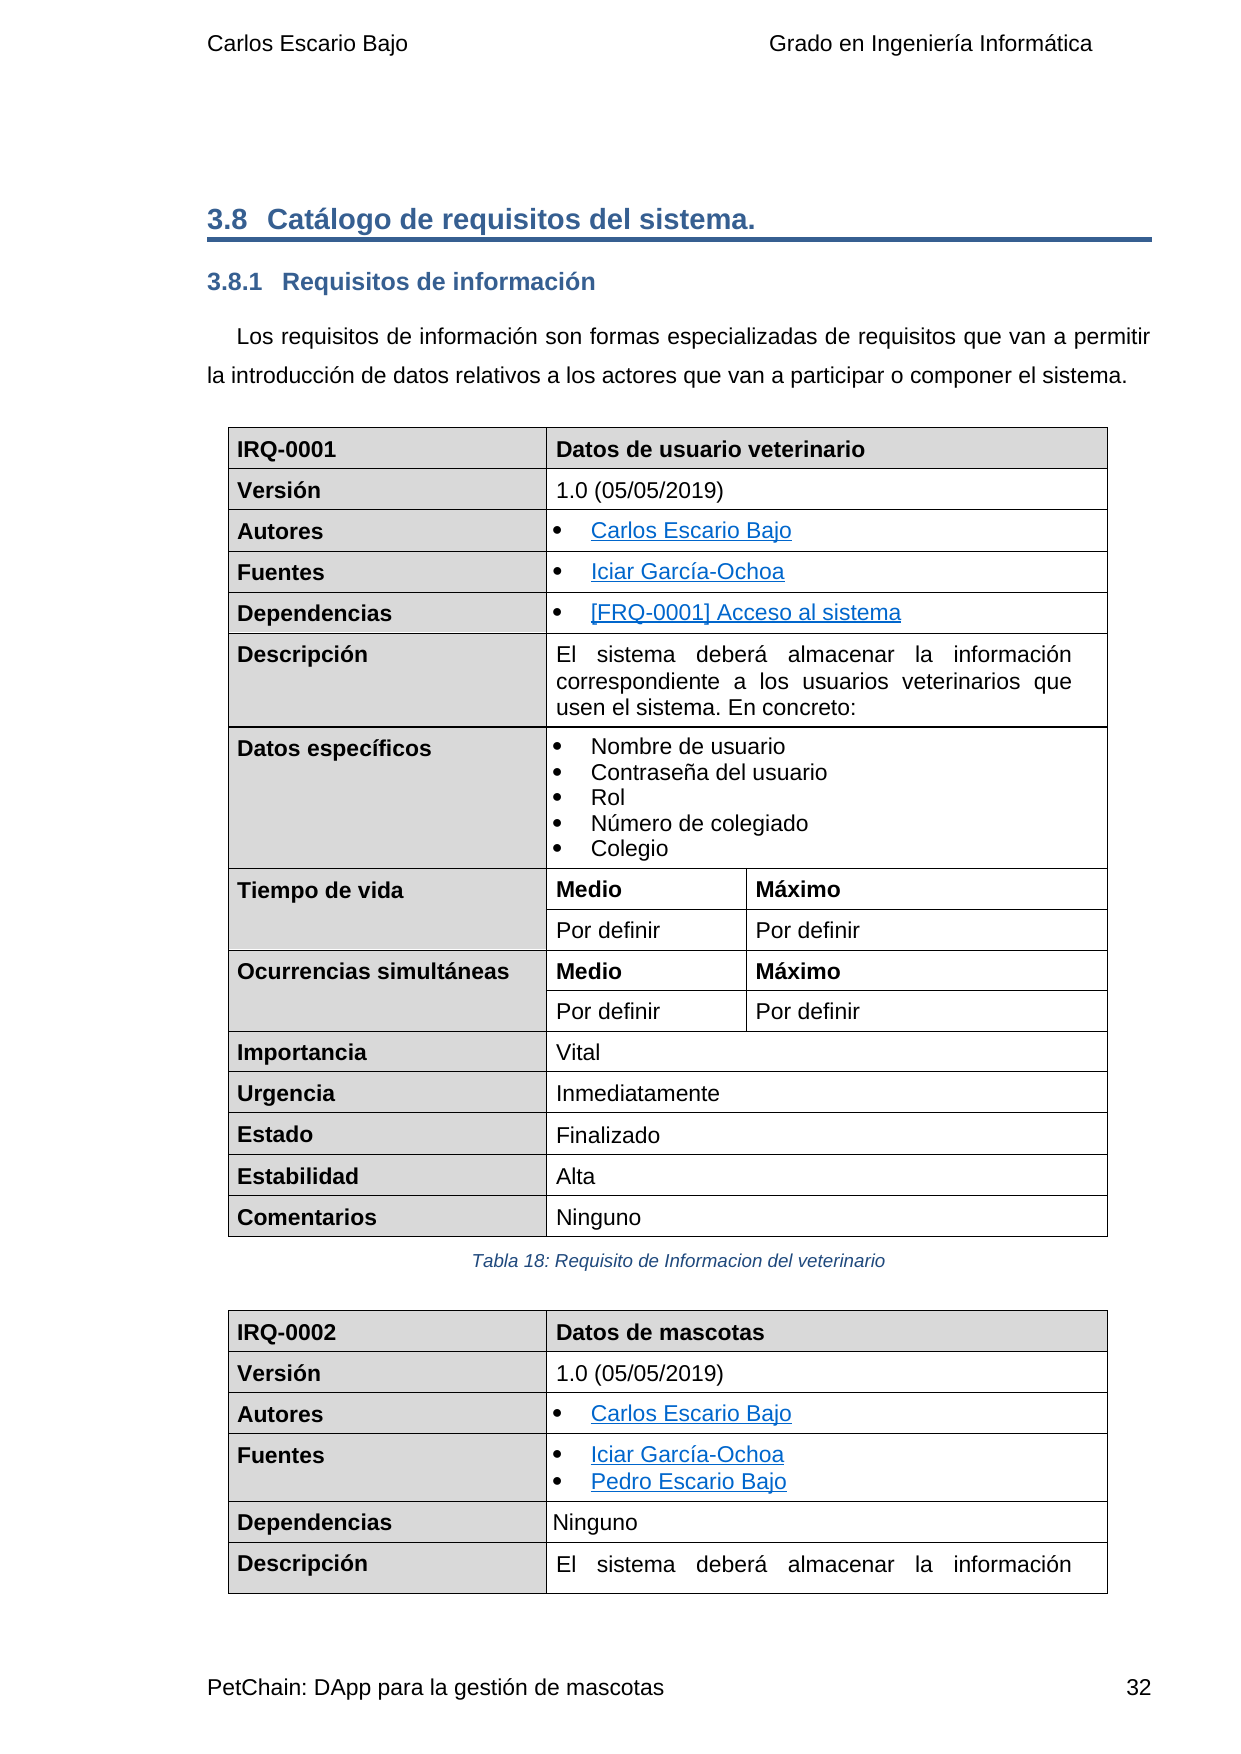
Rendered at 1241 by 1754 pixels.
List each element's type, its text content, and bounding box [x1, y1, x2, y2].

table_cell Autores [229, 510, 546, 551]
table_cell Comentarios [229, 1196, 546, 1236]
table_cell Por definir [547, 910, 746, 949]
table_header IRQ-0001 [229, 428, 546, 468]
subtitle Catálogo de requisitos del sistema. [207, 202, 1152, 237]
table_cell Ninguno [547, 1196, 1107, 1236]
table_cell Descripción [229, 1543, 546, 1593]
table_cell Finalizado [547, 1113, 1107, 1154]
table_cell 1.0 (05/05/2019) [547, 469, 1107, 509]
table_header Datos de mascotas [547, 1311, 1107, 1351]
table_cell Dependencias [229, 1502, 546, 1542]
table_cell Iciar García-Ochoa [547, 552, 1107, 592]
table_cell Nombre de usuario Contraseña del usuario Rol Número de colegiado Colegio [547, 728, 1107, 868]
table_cell Carlos Escario Bajo [547, 1393, 1107, 1433]
table_cell Alta [547, 1155, 1107, 1195]
table_cell Por definir [547, 991, 746, 1031]
table_cell Medio [547, 869, 746, 909]
table_header Datos de usuario veterinario [547, 428, 1107, 468]
table_cell Medio [547, 951, 746, 990]
table_cell Tiempo de vida [229, 869, 546, 949]
table_header IRQ-0002 [229, 1311, 546, 1351]
subtitle Requisitos de información [207, 267, 1152, 296]
table_cell Máximo [747, 869, 1107, 909]
table_cell Versión [229, 469, 546, 509]
table_cell Vital [547, 1032, 1107, 1071]
table_cell Inmediatamente [547, 1072, 1107, 1112]
table_cell 1.0 (05/05/2019) [547, 1352, 1107, 1392]
table_cell Fuentes [229, 552, 546, 592]
table_cell Importancia [229, 1032, 546, 1071]
table_cell Carlos Escario Bajo [547, 510, 1107, 551]
table_cell Urgencia [229, 1072, 546, 1112]
table_cell El sistema deberá almacenar la información correspondiente a los usuarios veterinarios que usen el sistema. En concreto: [547, 634, 1107, 726]
table_cell Estado [229, 1113, 546, 1154]
table_cell Ninguno [547, 1502, 1107, 1542]
table_cell Versión [229, 1352, 546, 1392]
table_cell Estabilidad [229, 1155, 546, 1195]
text Tabla 18: Requisito de Informacion del veterinario [207, 1249, 1152, 1271]
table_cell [547, 1543, 1107, 1593]
table_cell Autores [229, 1393, 546, 1433]
table_cell Por definir [747, 991, 1107, 1031]
table_cell Descripción [229, 634, 546, 726]
table_cell Fuentes [229, 1434, 546, 1501]
table_cell Datos específicos [229, 728, 546, 868]
table_cell Dependencias [229, 593, 546, 632]
table_cell Iciar García-Ochoa Pedro Escario Bajo [547, 1434, 1107, 1501]
table_cell [FRQ-0001] Acceso al sistema [547, 593, 1107, 632]
table_cell Máximo [747, 951, 1107, 990]
text Los requisitos de información son formas especializadas de requisitos que van a permitir la introducción de datos relativos a los actores que van a participar o componer el sistema. [207, 323, 1152, 388]
table_cell Por definir [747, 910, 1107, 949]
table_cell Ocurrencias simultáneas [229, 951, 546, 1031]
